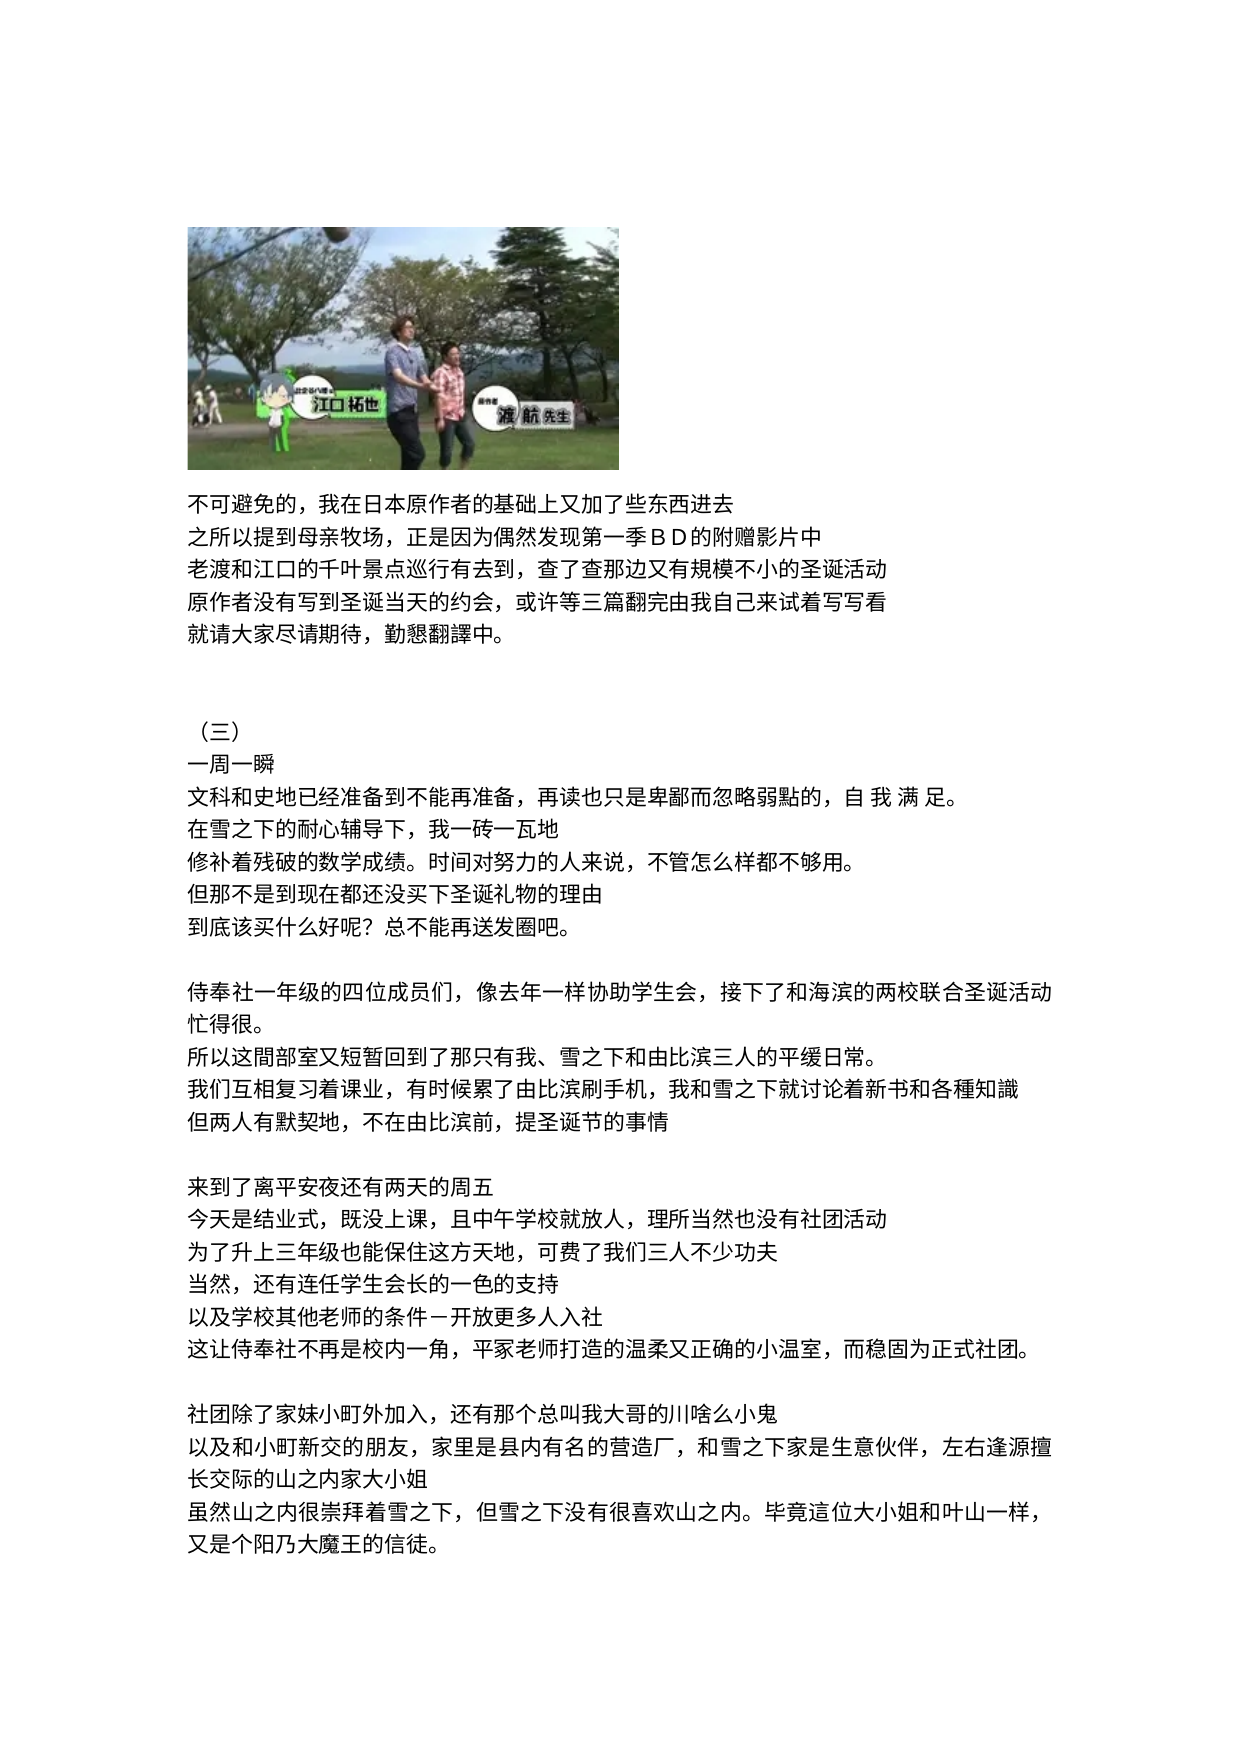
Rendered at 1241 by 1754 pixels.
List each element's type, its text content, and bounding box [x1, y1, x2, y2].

text 来到了离平安夜还有两天的周五 [187, 1169, 1053, 1202]
picture [187, 227, 619, 470]
text 老渡和江口的千叶景点巡行有去到，查了查那边又有規模不小的圣诞活动 [187, 552, 1053, 584]
text 在雪之下的耐心辅导下，我一砖一瓦地 [187, 812, 1053, 844]
text 当然，还有连任学生会长的一色的支持 [187, 1267, 1053, 1299]
text 原作者没有写到圣诞当天的约会，或许等三篇翻完由我自己来试着写写看 [187, 584, 1053, 617]
text 不可避免的，我在日本原作者的基础上又加了些东西进去 [187, 487, 1053, 519]
text 虽然山之内很崇拜着雪之下，但雪之下没有很喜欢山之内。毕竟這位大小姐和叶山一样，又是个阳乃大魔王的信徒。 [187, 1494, 1053, 1559]
text 社团除了家妹小町外加入，还有那个总叫我大哥的川啥么小鬼 [187, 1397, 1053, 1429]
text 以及学校其他老师的条件－开放更多人入社 [187, 1299, 1053, 1332]
text 为了升上三年级也能保住这方天地，可费了我们三人不少功夫 [187, 1234, 1053, 1267]
text 到底该买什么好呢？总不能再送发圈吧。 [187, 909, 1053, 942]
text 今天是结业式，既没上课，且中午学校就放人，理所当然也没有社团活动 [187, 1202, 1053, 1234]
text 但那不是到现在都还没买下圣诞礼物的理由 [187, 877, 1053, 909]
text 我们互相复习着课业，有时候累了由比滨刷手机，我和雪之下就讨论着新书和各種知識 [187, 1072, 1053, 1104]
text 以及和小町新交的朋友，家里是县内有名的营造厂，和雪之下家是生意伙伴，左右逢源擅长交际的山之内家大小姐 [187, 1429, 1053, 1494]
text （三） [187, 714, 1053, 747]
text 这让侍奉社不再是校内一角，平冢老师打造的温柔又正确的小温室，而稳固为正式社团。 [187, 1332, 1053, 1364]
text 但两人有默契地，不在由比滨前，提圣诞节的事情 [187, 1104, 1053, 1137]
text 之所以提到母亲牧场，正是因为偶然发现第一季ＢＤ的附赠影片中 [187, 519, 1053, 552]
text 一周一瞬 [187, 747, 1053, 779]
text 所以这間部室又短暂回到了那只有我、雪之下和由比滨三人的平缓日常。 [187, 1039, 1053, 1072]
text 侍奉社一年级的四位成员们，像去年一样协助学生会，接下了和海滨的两校联合圣诞活动，忙得很。 [187, 974, 1053, 1039]
text 就请大家尽请期待，勤懇翻譯中。 [187, 617, 1053, 649]
text 文科和史地已经准备到不能再准备，再读也只是卑鄙而忽略弱點的，自 我 满 足。 [187, 779, 1053, 812]
text 修补着残破的数学成绩。时间对努力的人来说，不管怎么样都不够用。 [187, 844, 1053, 877]
